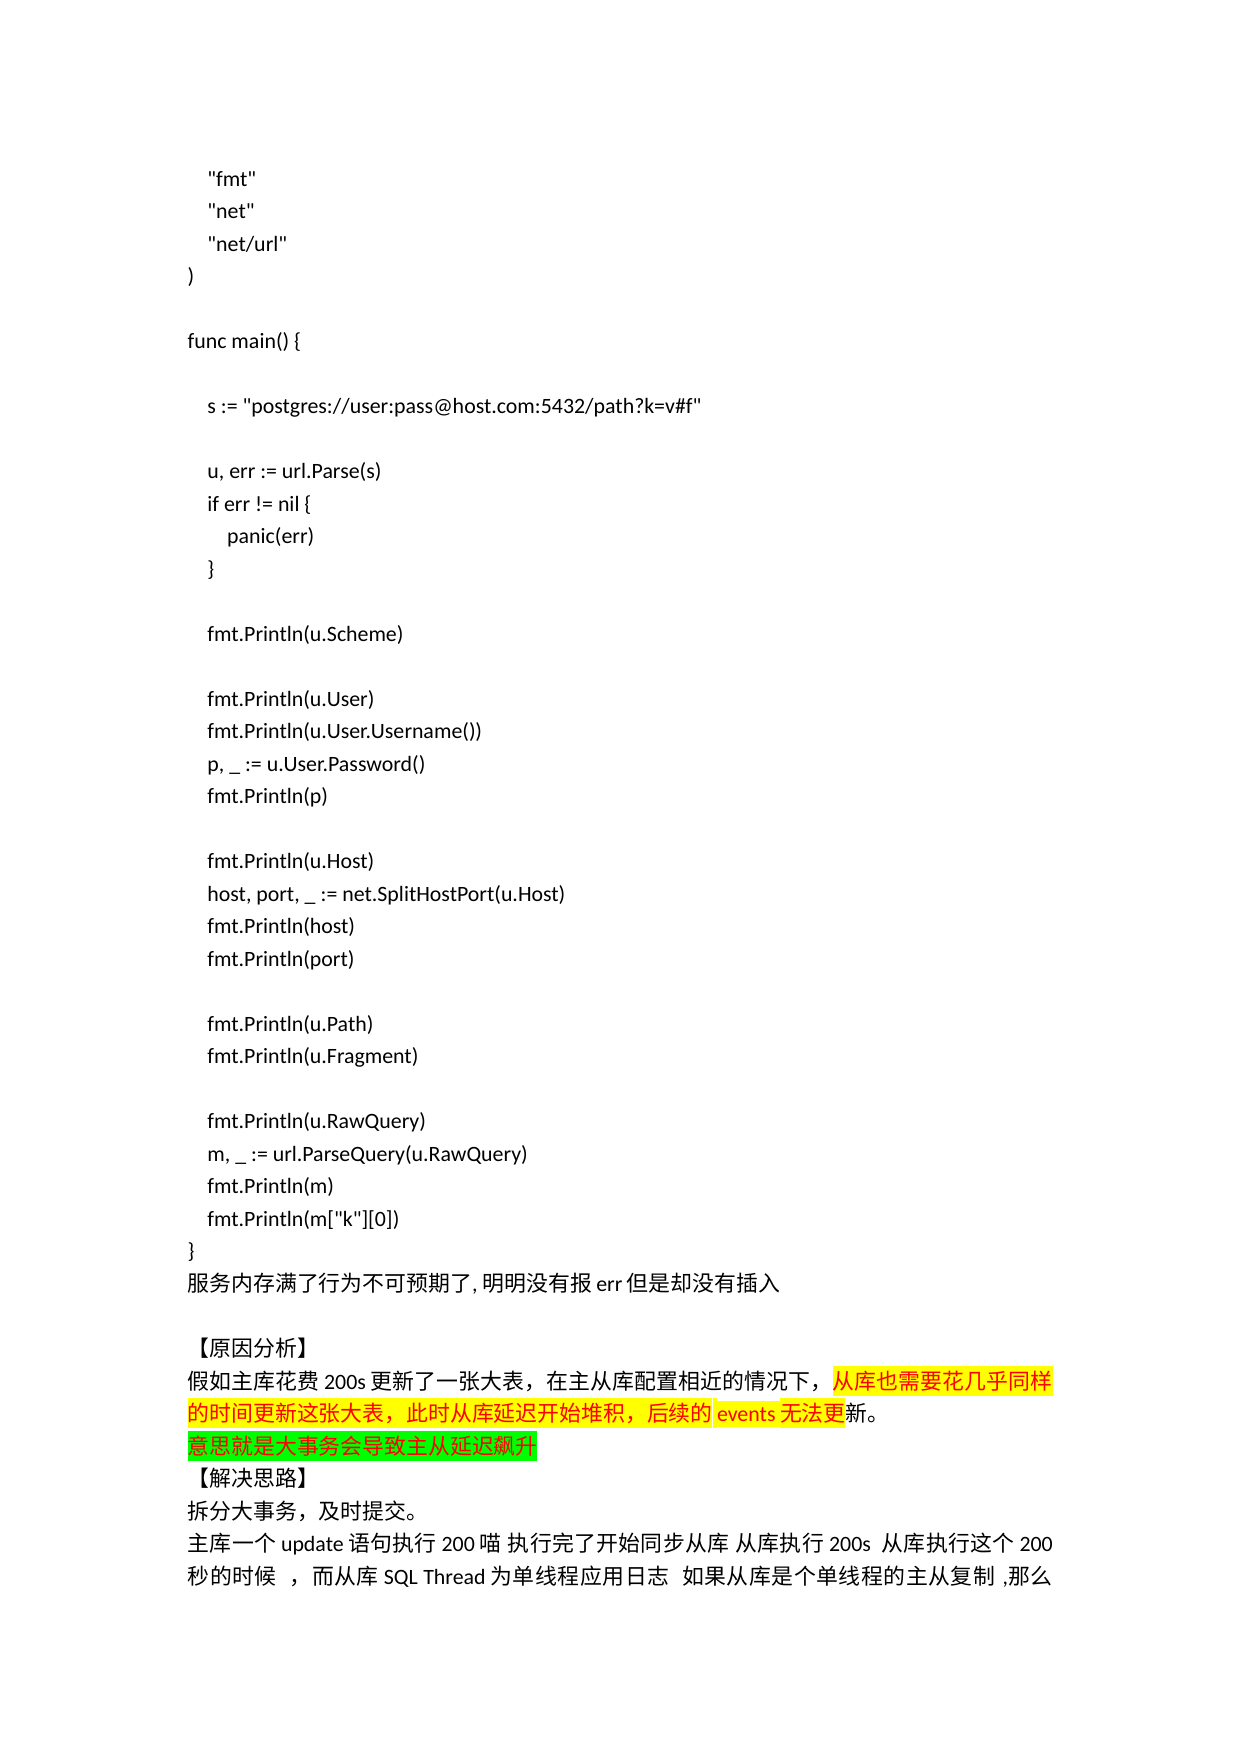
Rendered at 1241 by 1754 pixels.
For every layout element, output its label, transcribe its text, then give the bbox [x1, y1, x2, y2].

text 拆分大事务，及时提交。 [187, 1494, 1053, 1527]
text func main() { [187, 324, 1053, 357]
text p, _ := u.User.Password() [187, 747, 1053, 779]
text "net" [187, 194, 1053, 227]
text fmt.Println(port) [187, 942, 1053, 974]
text fmt.Println(m["k"][0]) [187, 1202, 1053, 1234]
text host, port, _ := net.SplitHostPort(u.Host) [187, 877, 1053, 909]
text 【原因分析】 [187, 1332, 1053, 1364]
text if err != nil { [187, 487, 1053, 519]
text "net/url" [187, 227, 1053, 259]
text fmt.Println(u.RawQuery) [187, 1104, 1053, 1137]
text fmt.Println(p) [187, 779, 1053, 812]
text 假如主库花费200s更新了一张大表，在主从库配置相近的情况下，从库也需要花几乎同样的时间更新这张大表，此时从库延迟开始堆积，后续的events无法更新。 [187, 1364, 1053, 1429]
text fmt.Println(u.Path) [187, 1007, 1053, 1039]
text panic(err) [187, 519, 1053, 552]
text fmt.Println(u.User.Username()) [187, 714, 1053, 747]
text u, err := url.Parse(s) [187, 454, 1053, 487]
text s := "postgres://user:pass@host.com:5432/path?k=v#f" [187, 389, 1053, 422]
text 【解决思路】 [187, 1462, 1053, 1494]
text 服务内存满了行为不可预期了, 明明没有报err但是却没有插入 [187, 1267, 1053, 1299]
text fmt.Println(u.User) [187, 682, 1053, 714]
text fmt.Println(u.Fragment) [187, 1039, 1053, 1072]
text m, _ := url.ParseQuery(u.RawQuery) [187, 1137, 1053, 1169]
text fmt.Println(u.Scheme) [187, 617, 1053, 649]
text 意思就是大事务会导致主从延迟飙升 [187, 1429, 1053, 1462]
text } [187, 552, 1053, 584]
text fmt.Println(u.Host) [187, 844, 1053, 877]
text } [187, 1234, 1053, 1267]
text fmt.Println(host) [187, 909, 1053, 942]
text fmt.Println(m) [187, 1169, 1053, 1202]
text ) [187, 259, 1053, 292]
text "fmt" [187, 162, 1053, 194]
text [187, 1527, 1053, 1592]
